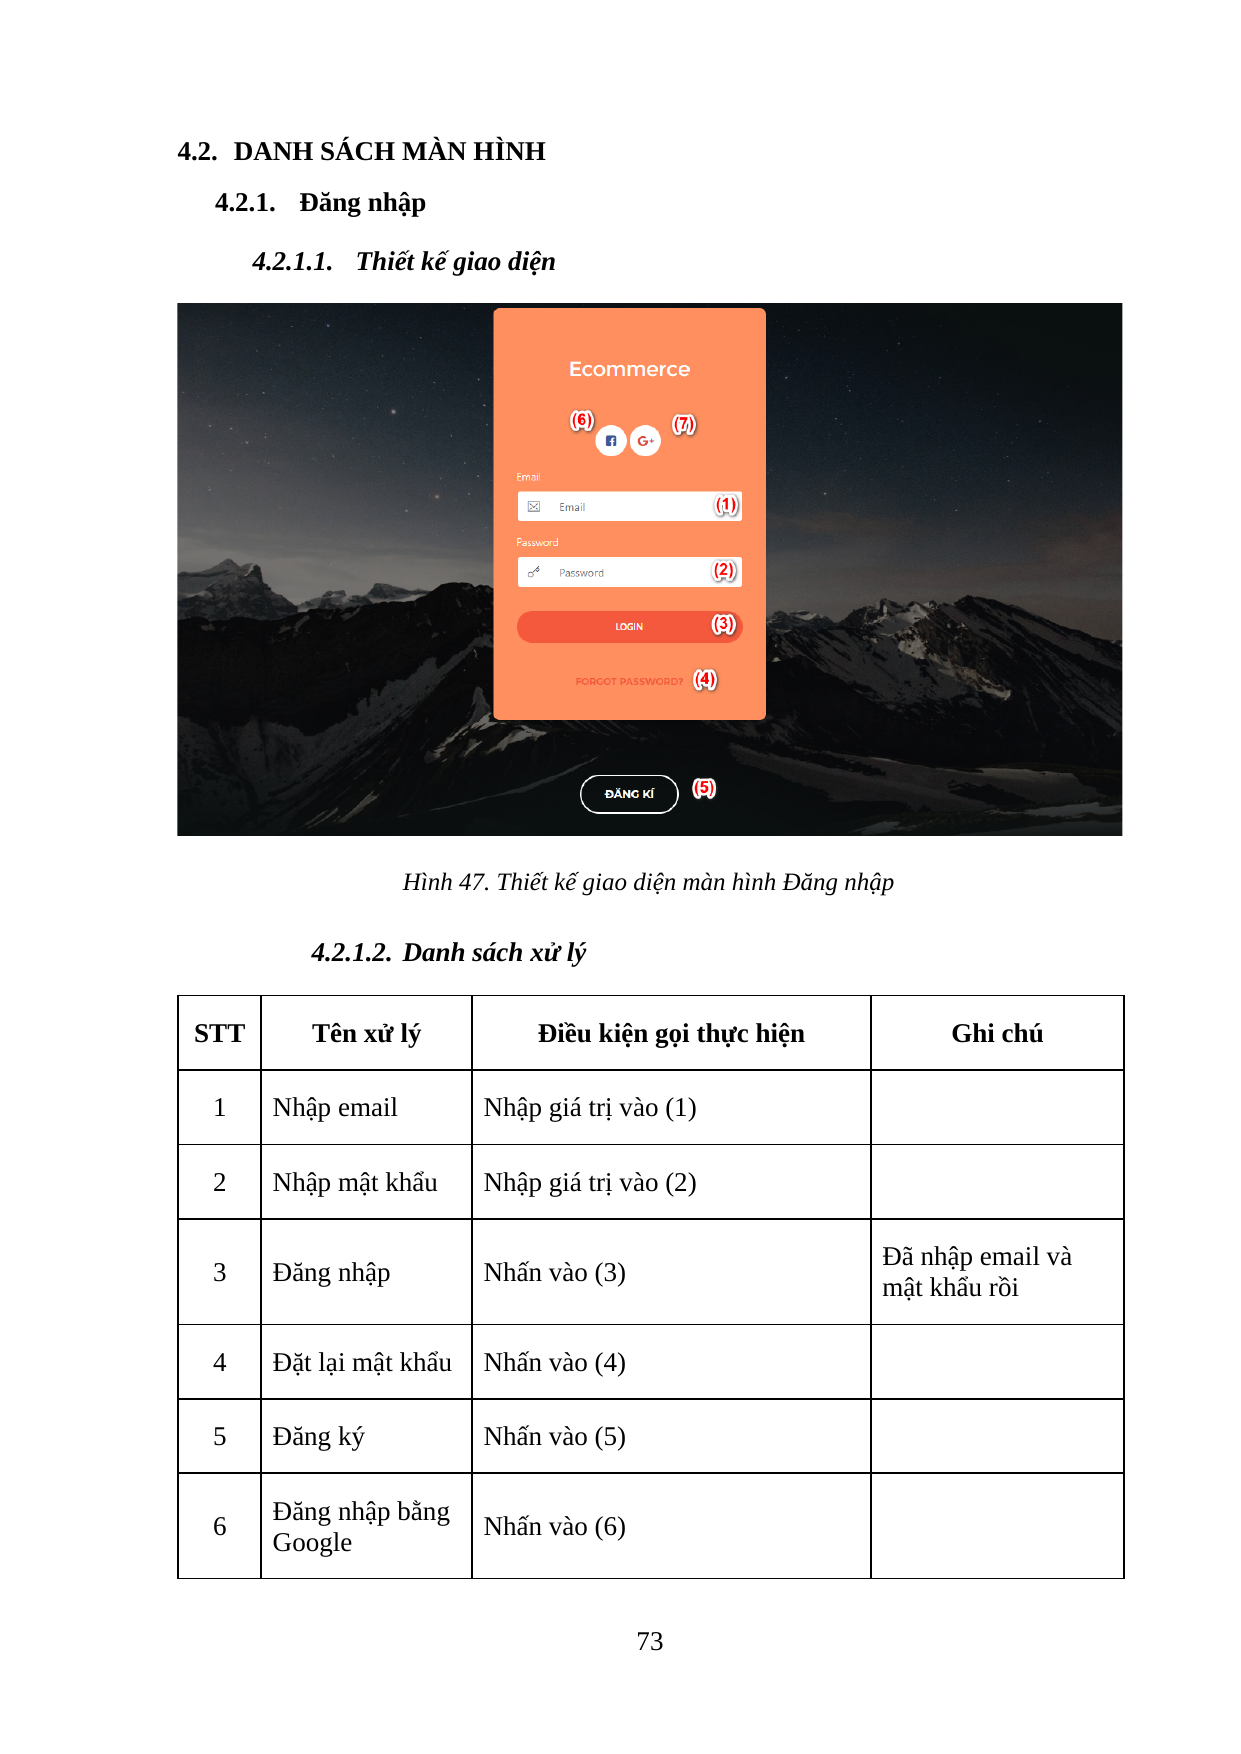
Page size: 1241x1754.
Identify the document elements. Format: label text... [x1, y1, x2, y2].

subtitle Thiết kế giao diện [252, 245, 1122, 276]
table_cell Đăng nhập bằng Google [262, 1474, 471, 1578]
table_cell Đăng ký [262, 1400, 471, 1472]
table_cell 2 [179, 1145, 260, 1218]
table_cell Đã nhập email và mật khẩu rồi [872, 1220, 1123, 1323]
picture [177, 303, 1123, 836]
table_header Ghi chú [872, 996, 1123, 1069]
table_cell Nhấn vào (5) [473, 1400, 870, 1472]
table_cell Nhập giá trị vào (1) [473, 1071, 870, 1143]
table_cell 4 [179, 1325, 260, 1398]
table_header Tên xử lý [262, 996, 471, 1069]
table_cell Đặt lại mật khẩu [262, 1325, 471, 1398]
table_cell Đăng nhập [262, 1220, 471, 1323]
table_header STT [179, 996, 260, 1069]
table_cell [872, 1145, 1123, 1218]
table_cell [872, 1400, 1123, 1472]
table_cell 3 [179, 1220, 260, 1323]
table_cell 6 [179, 1474, 260, 1578]
subtitle Danh sách xử lý [311, 936, 1122, 967]
subtitle Đăng nhập [215, 186, 1122, 217]
table_cell Nhập email [262, 1071, 471, 1143]
table_header Điều kiện gọi thực hiện [473, 996, 870, 1069]
table_cell Nhấn vào (3) [473, 1220, 870, 1323]
table_cell Nhập mật khẩu [262, 1145, 471, 1218]
table_cell 1 [179, 1071, 260, 1143]
table_cell Nhấn vào (6) [473, 1474, 870, 1578]
subtitle DANH SÁCH MÀN HÌNH [177, 135, 1122, 166]
table_cell 5 [179, 1400, 260, 1472]
table_cell [872, 1474, 1123, 1578]
table_cell Nhấn vào (4) [473, 1325, 870, 1398]
table_cell [872, 1325, 1123, 1398]
table_cell [872, 1071, 1123, 1143]
table_cell Nhập giá trị vào (2) [473, 1145, 870, 1218]
